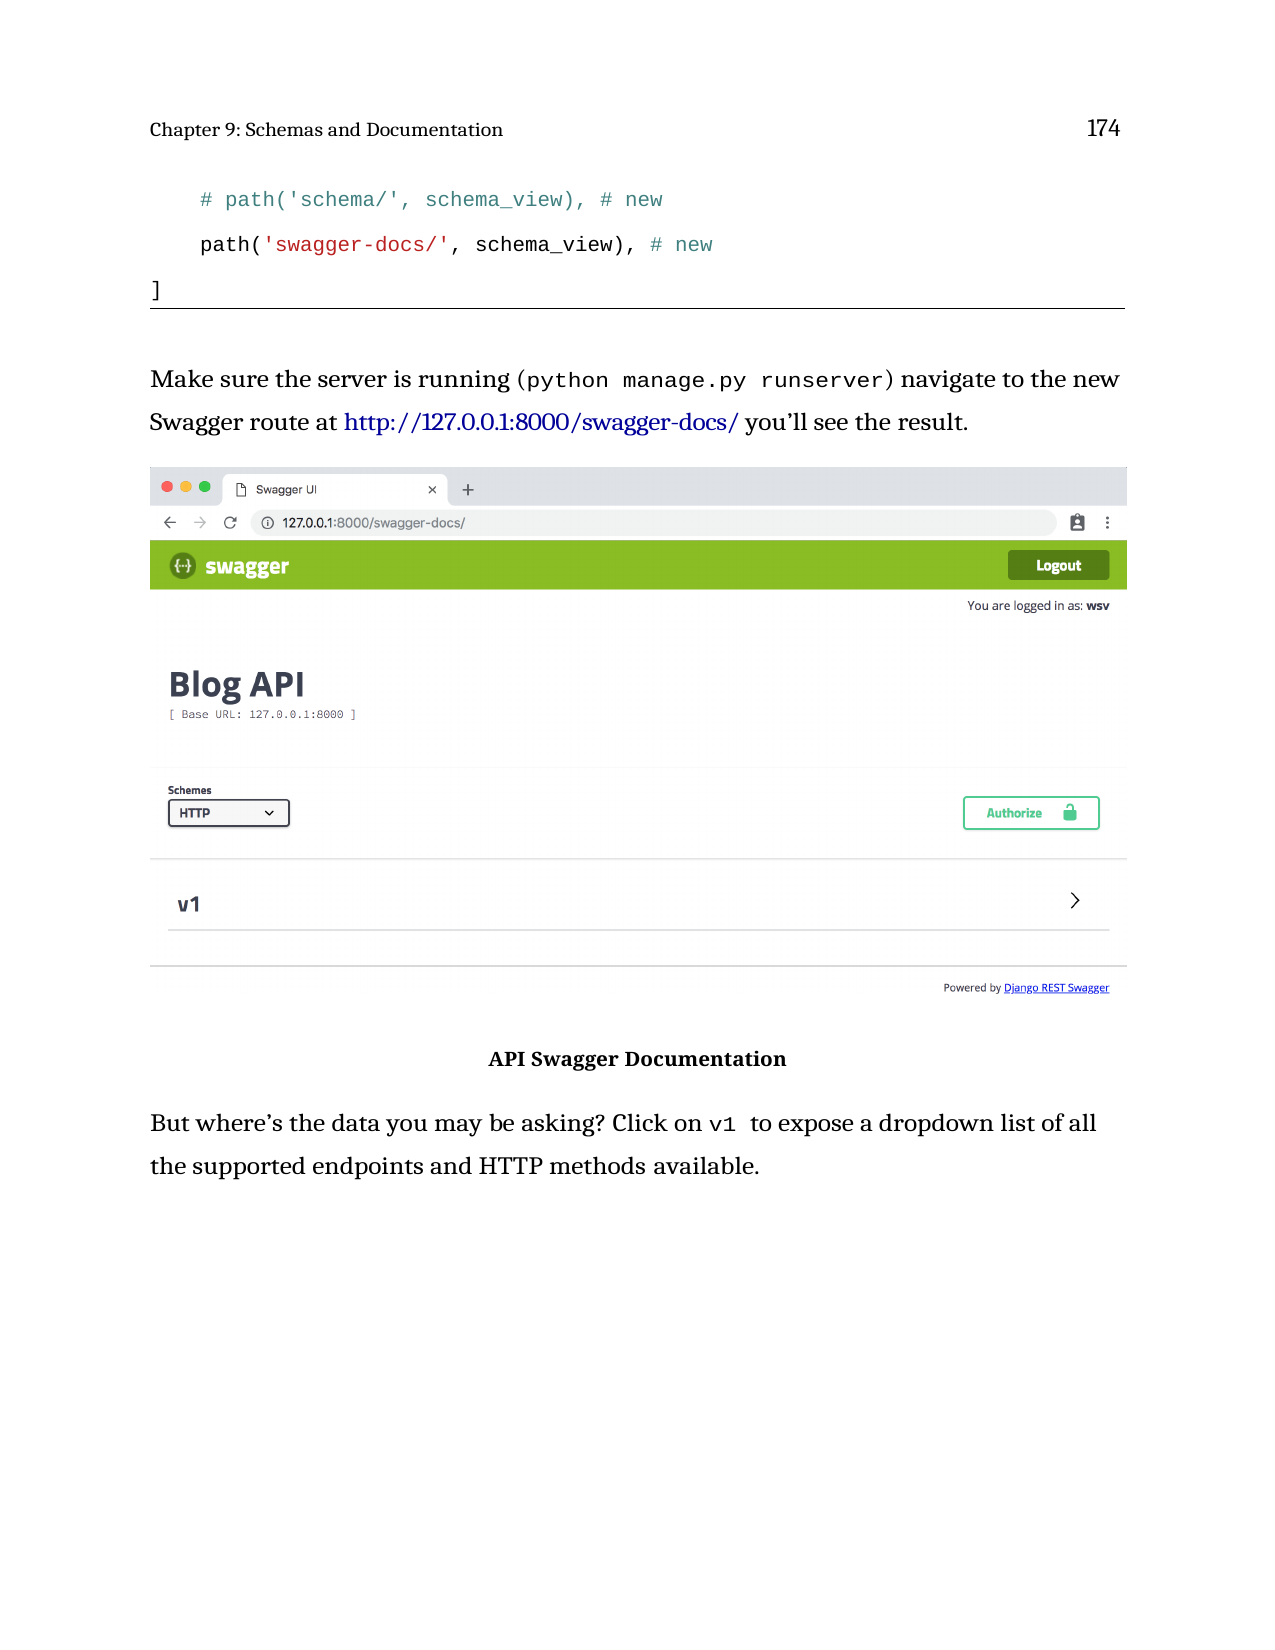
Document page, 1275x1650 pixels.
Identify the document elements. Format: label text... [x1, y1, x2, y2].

text ] [150, 279, 1275, 303]
text # path('schema/', schema_view), # new path('swagger-docs/', schema_view), # new [200, 189, 716, 257]
text But where’s the data you may be asking? Click on v1 to expose a dropdown list of all the supported endpoints and HTTP methods available. [150, 1108, 1126, 1180]
text Make sure the server is running (python manage.py runserver) navigate to the new Swagger route at http://127.0.0.1:8000/swagger-docs/ you’ll see the result. [150, 365, 1126, 437]
text API Swagger Documentation [128, 1045, 1147, 1072]
picture [150, 467, 1127, 994]
